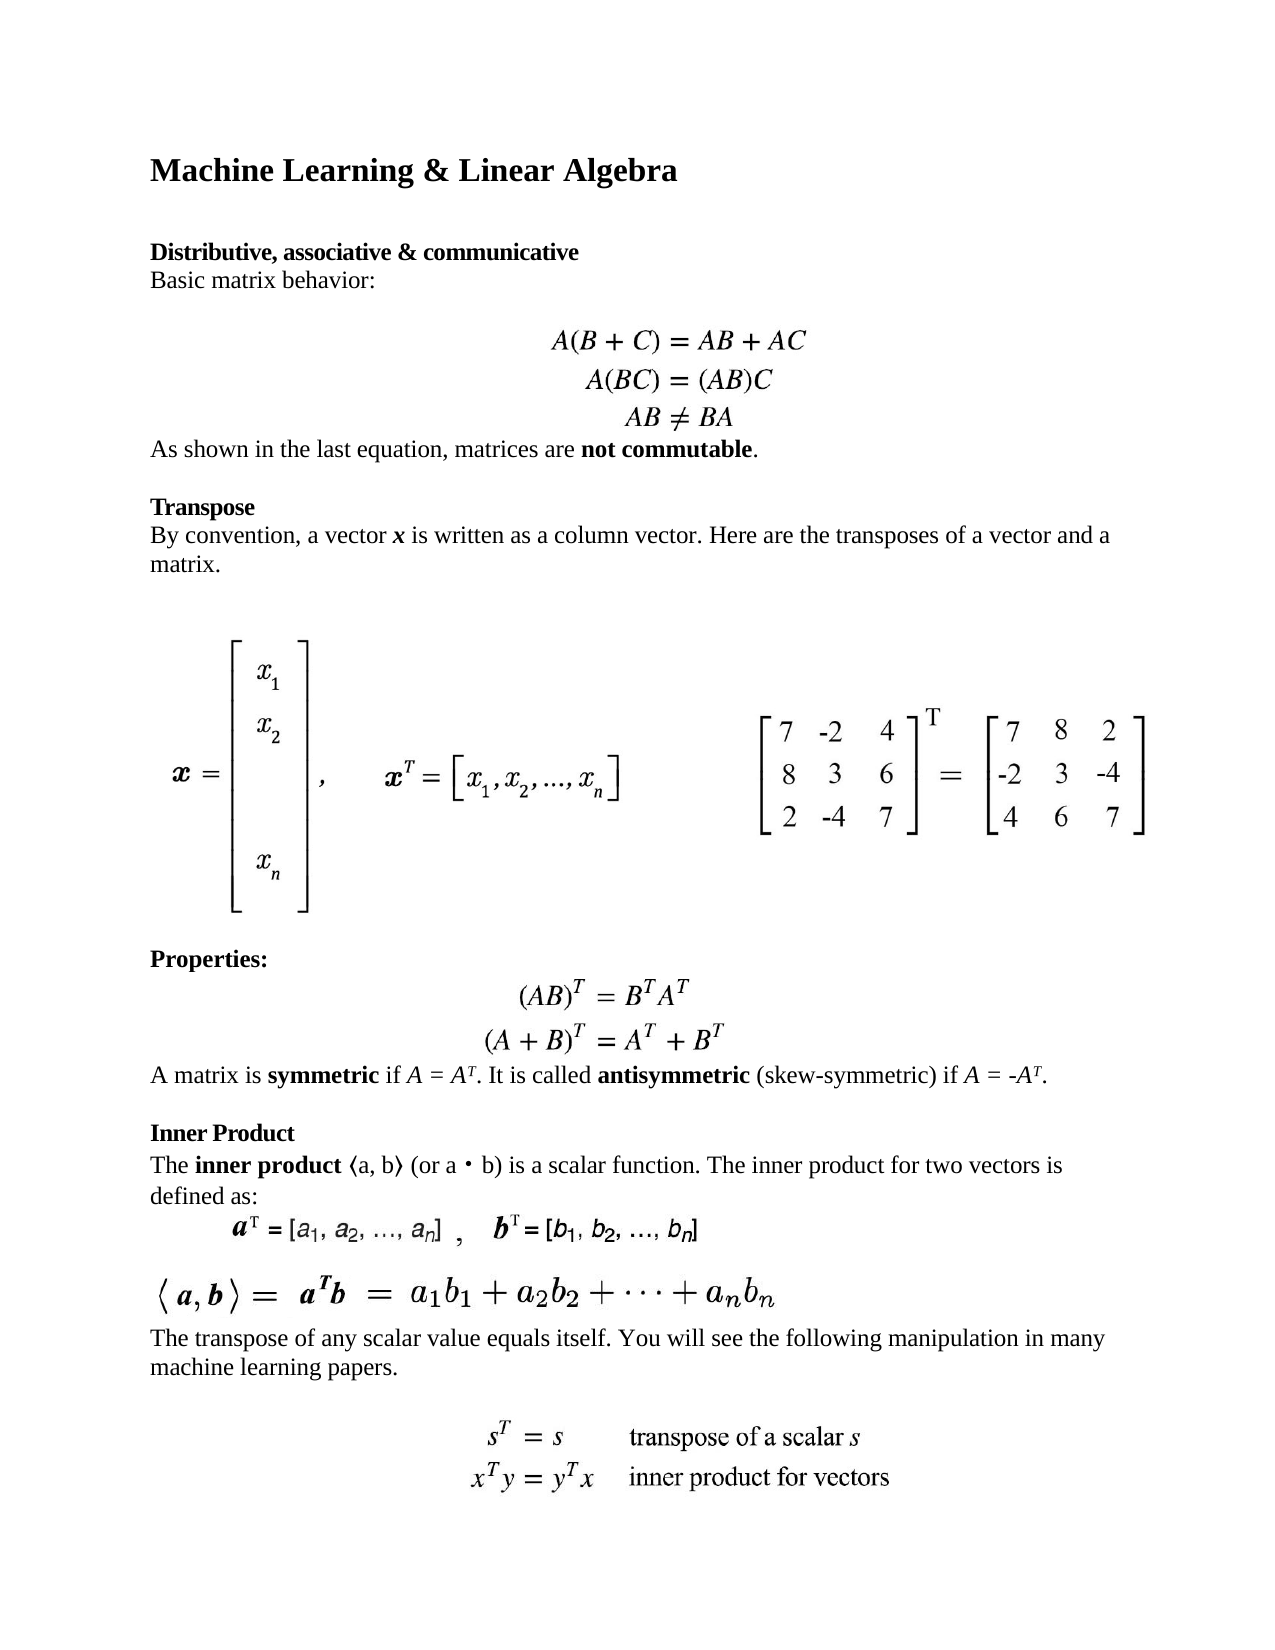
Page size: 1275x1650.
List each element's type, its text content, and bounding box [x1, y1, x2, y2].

text Basic matrix behavior: [150, 266, 1125, 294]
text As shown in the last equation, matrices are not commutable. [150, 434, 1125, 463]
text Properties: [150, 944, 1125, 972]
picture [150, 325, 1200, 432]
subtitle Transpose [150, 492, 1125, 520]
text The transpose of any scalar value equals itself. You will see the following manipulation in many machine learning papers. [150, 1323, 1125, 1381]
text A matrix is symmetric if A = Aᵀ. It is called antisymmetric (skew-symmetric) if A = -Aᵀ. [150, 1060, 1125, 1089]
text The inner product ⟨a, b⟩ (or a・b) is a scalar function. The inner product for two vectors is defined as: [150, 1147, 1125, 1209]
subtitle Distributive, associative & communicative [150, 237, 1125, 266]
picture [150, 1412, 1200, 1497]
picture [150, 972, 1200, 1059]
picture [150, 1209, 870, 1318]
subtitle Inner Product [150, 1118, 1125, 1147]
text By convention, a vector x is written as a column vector. Here are the transposes of a vector and a matrix. [150, 520, 1125, 578]
text Machine Learning & Linear Algebra [150, 150, 1125, 188]
picture [150, 608, 1200, 942]
